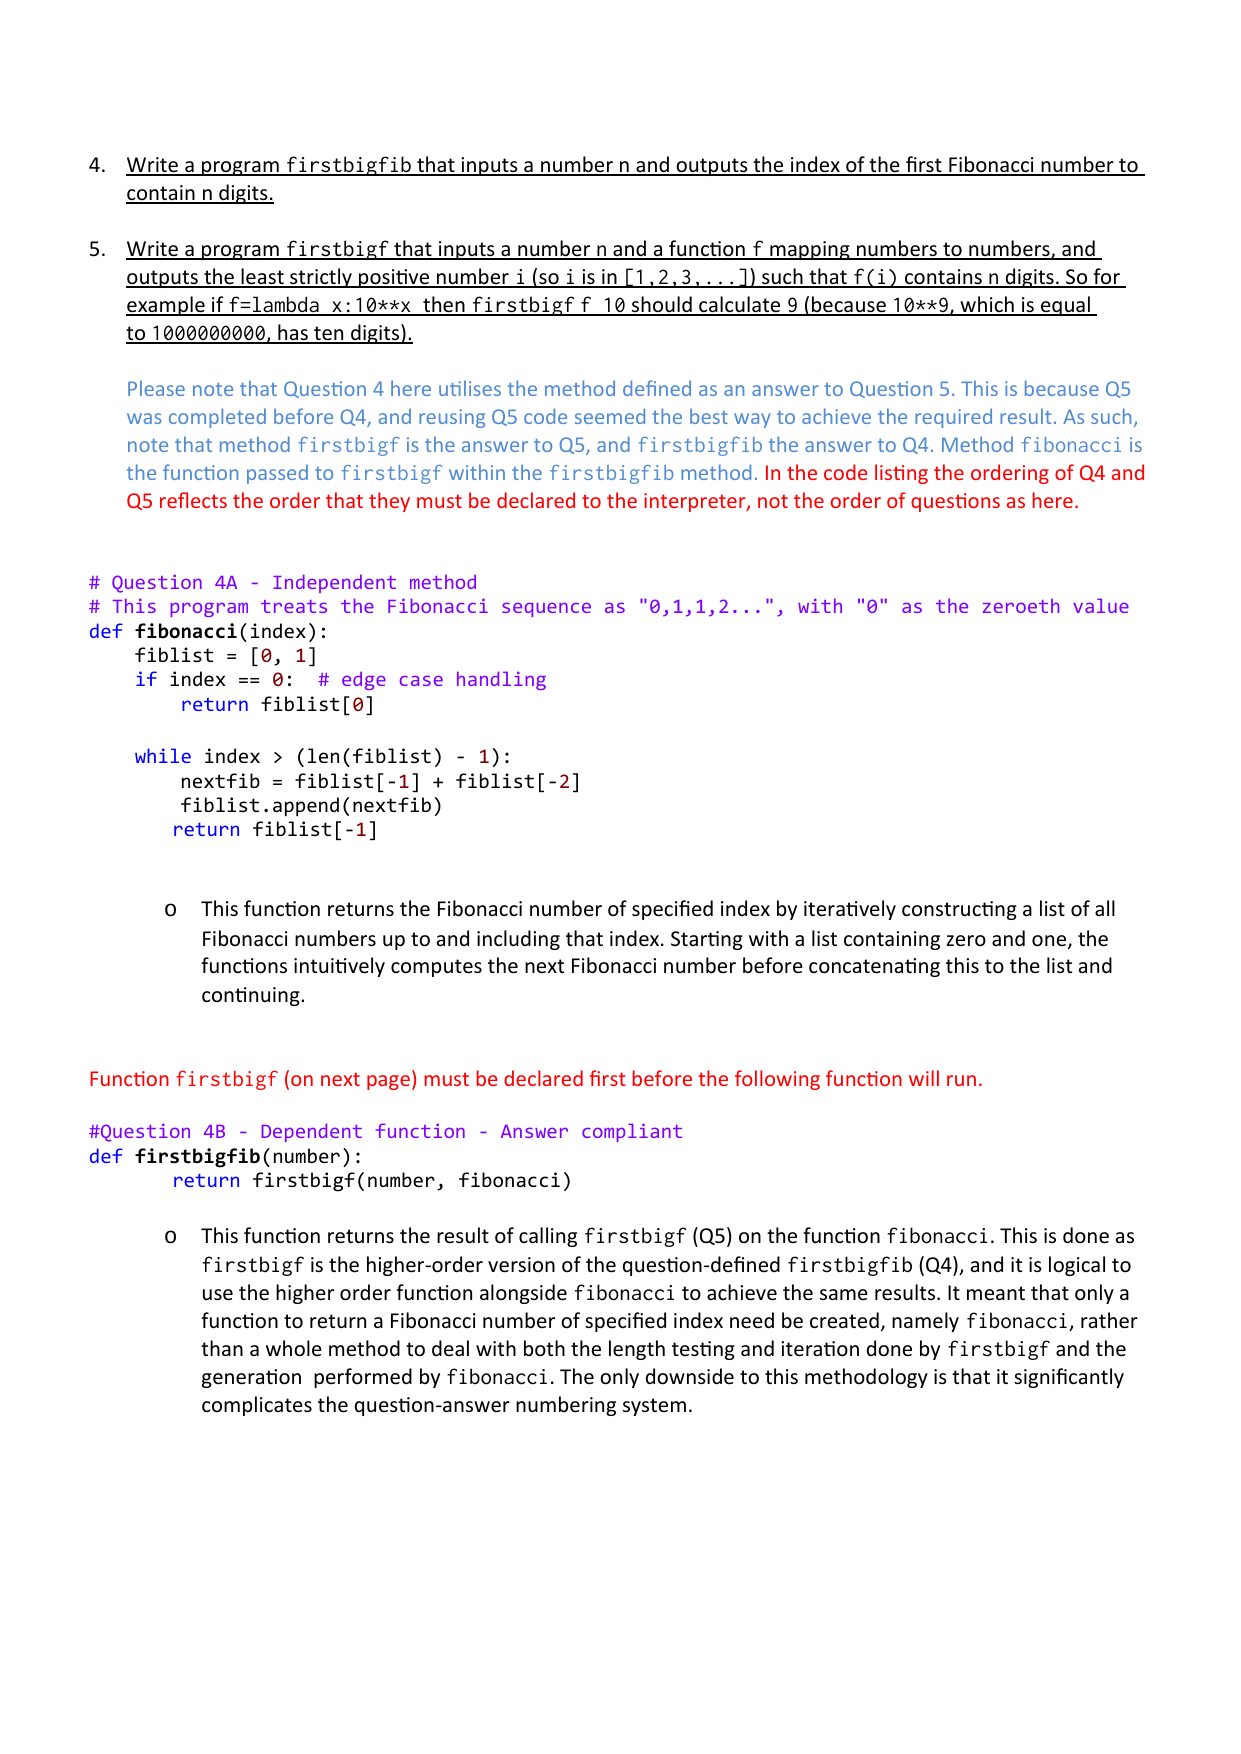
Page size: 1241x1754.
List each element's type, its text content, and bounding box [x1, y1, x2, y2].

text while index > (len(fiblist) - 1): [89, 744, 1152, 769]
text def fibonacci(index): [89, 619, 1152, 643]
text Function firstbigf (on next page) must be declared first before the following function will run. [89, 1064, 1152, 1120]
text Please note that Question 4 here utilises the method defined as an answer to Question 5. This is because Q5 was completed before Q4, and reusing Q5 code seemed the best way to achieve the required result. As such, note that method firstbigf is the answer to Q5, and firstbigfib the answer to Q4. Method fibonacci is the function passed to firstbigf within the firstbigfib method. In the code listing the ordering of Q4 and Q5 reflects the order that they must be declared to the interpreter, not the order of questions as here. [126, 374, 1152, 514]
text fiblist.append(nextfib) [89, 793, 1152, 818]
text # This program treats the Fibonacci sequence as "0,1,1,2...", with "0" as the zeroeth value [89, 595, 1152, 619]
text # Question 4A - Independent method [89, 570, 1152, 595]
text #Question 4B - Dependent function - Answer compliant [89, 1120, 1152, 1144]
list Write a program firstbigf that inputs a number n and a function f mapping numbers to numbers, and outputs the least strictly positive number i (so i is in [1,2,3,...]) such that f(i) contains n digits. So for example if f=lambda x:10**x then firstbigf f 10 should calculate 9 (because 10**9, which is equal to 1000000000, has ten digits). [89, 234, 1152, 346]
text def firstbigfib(number): [89, 1144, 1152, 1168]
text if index == 0: # edge case handling [89, 668, 1152, 692]
text fiblist = [0, 1] [89, 643, 1152, 668]
text return fiblist[-1] [126, 818, 1152, 842]
list Write a program firstbigfib that inputs a number n and outputs the index of the first Fibonacci number to contain n digits. [89, 150, 1152, 234]
text return fiblist[0] [89, 692, 1152, 717]
text nextfib = fiblist[-1] + fiblist[-2] [89, 769, 1152, 793]
list return firstbigf(number, fibonacci) [126, 1168, 1152, 1193]
list This function returns the result of calling firstbigf (Q5) on the function fibonacci. This is done as firstbigf is the higher-order version of the question-defined firstbigfib (Q4), and it is logical to use the higher order function alongside fibonacci to achieve the same results. It meant that only a function to return a Fibonacci number of specified index need be created, namely fibonacci, rather than a whole method to deal with both the length testing and iteration done by firstbigf and the generation performed by fibonacci. The only downside to this methodology is that it significantly complicates the question-answer numbering system. [164, 1221, 1152, 1418]
list This function returns the Fibonacci number of specified index by iteratively constructing a list of all Fibonacci numbers up to and including that index. Starting with a list containing zero and one, the functions intuitively computes the next Fibonacci number before concatenating this to the list and continuing. [164, 894, 1152, 1008]
